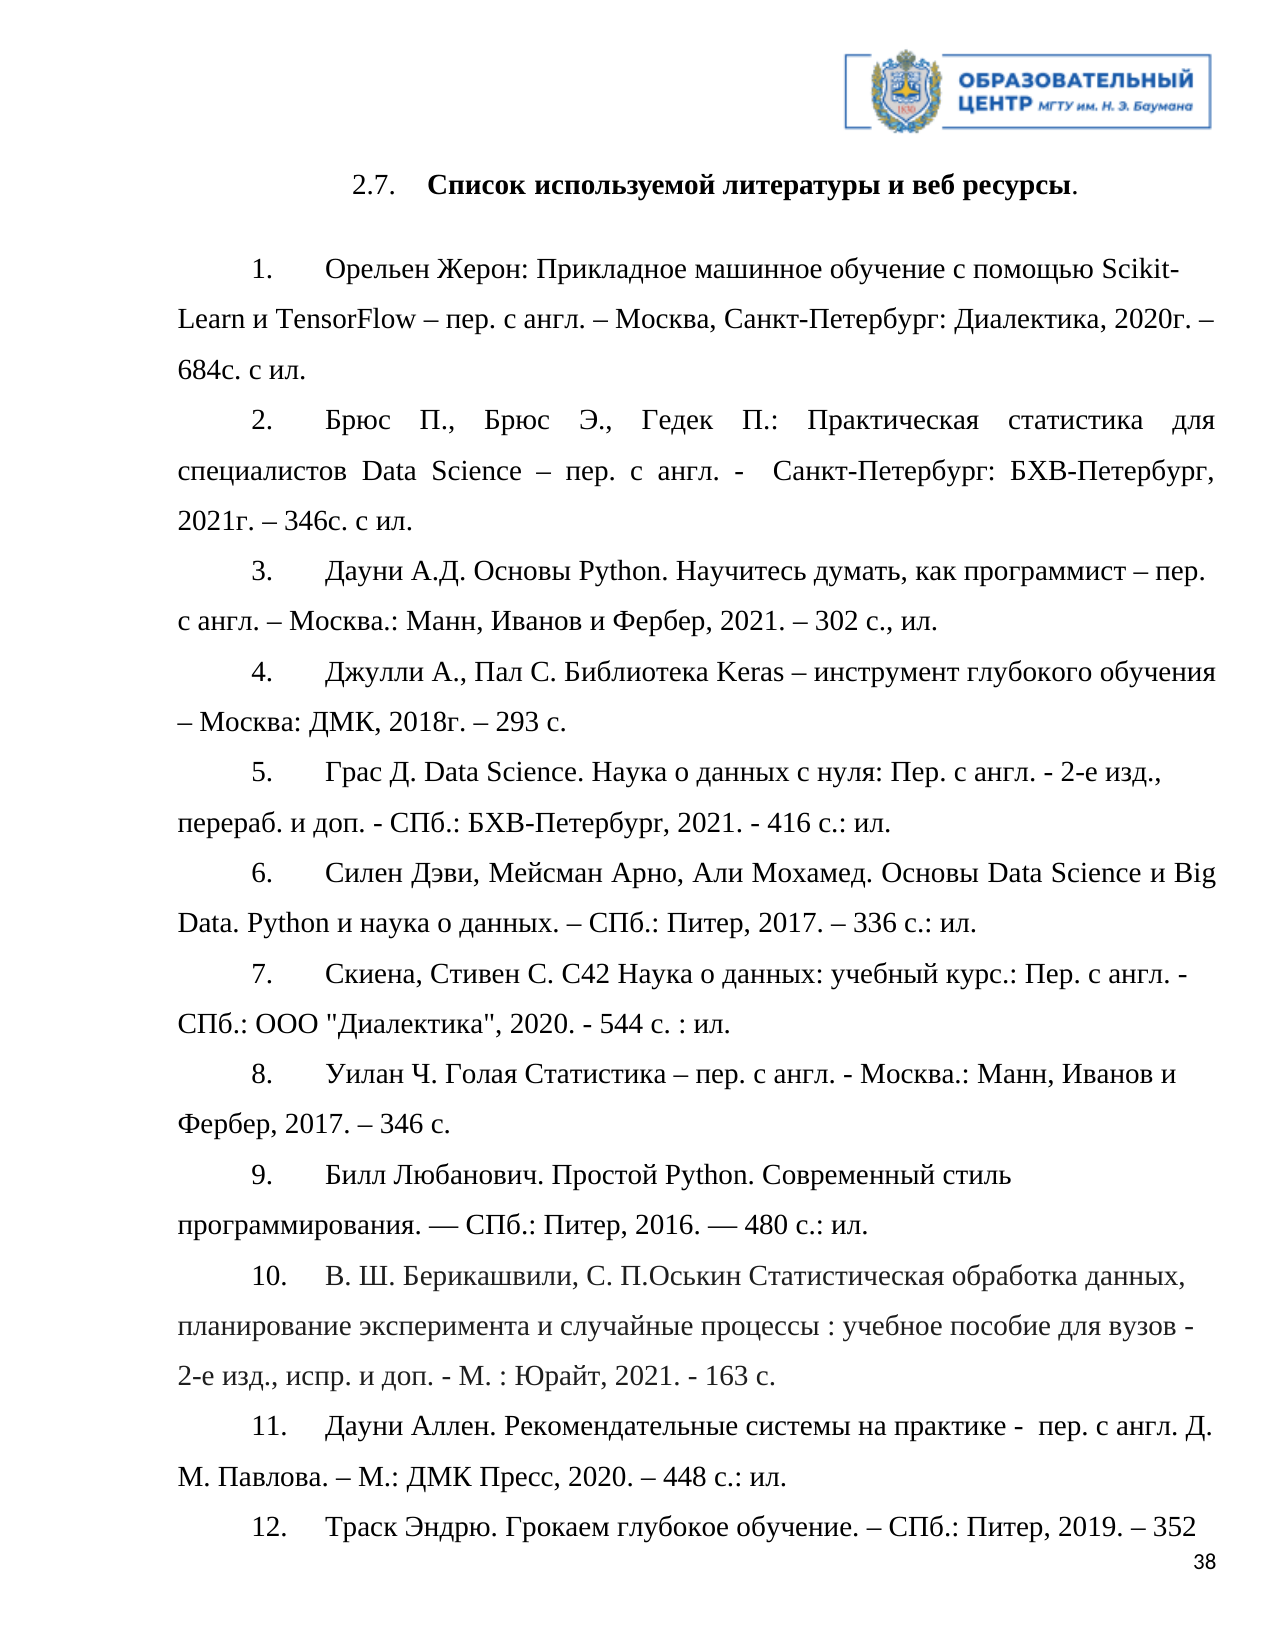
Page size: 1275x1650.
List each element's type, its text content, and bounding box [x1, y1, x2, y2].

list Грас Д. Data Science. Наука о данных с нуля: Пер. с англ. - 2-е изд., перераб. и доп. - СПб.: БХВ-Петербурr, 2021. - 416 с.: ил. [177, 754, 1216, 838]
list Орельен Жерон: Прикладное машинное обучение с помощью Scikit-Learn и TensorFlow – пер. с англ. – Москва, Санкт-Петербург: Диалектика, 2020г. – 684с. с ил. [177, 251, 1216, 386]
list Дауни А.Д. Основы Python. Научитесь думать, как программист – пер. с англ. – Москва.: Манн, Иванов и Фербер, 2021. – 302 с., ил. [177, 553, 1216, 637]
list Список используемой литературы и веб ресурсы. [214, 118, 1216, 201]
list В. Ш. Берикашвили, С. П.Оськин Статистическая обработка данных, планирование эксперимента и случайные процессы​ : учебное пособие для вузов​ - 2-е изд., испр. и доп.​ - М.​ : Юрайт, 2021.​ - 163 с.​ [177, 1258, 1216, 1392]
list Билл Любанович. Простой Python. Современный стиль программирования. — СПб.: Питер, 2016. — 480 с.: ил. [177, 1157, 1216, 1241]
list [177, 1509, 1216, 1543]
picture [814, 26, 1262, 149]
list Скиена, Стивен С. С42 Наука о данных: учебный курс.: Пер. с англ. - СПб.: ООО "Диалектика", 2020. - 544 с. : ил. [177, 956, 1216, 1039]
list Дауни Аллен. Рекомендательные системы на практике - пер. с англ. Д. М. Павлова. – М.: ДМК Пресс, 2020. – 448 с.: ил. [177, 1408, 1216, 1492]
list Джулли А., Пал С. Библиотека Keras – инструмент глубокого обучения – Москва: ДМК, 2018г. – 293 с. [177, 654, 1216, 738]
list Уилан Ч. Голая Статистика – пер. с англ. - Москва.: Манн, Иванов и Фербер, 2017. – 346 с. [177, 1056, 1216, 1140]
list Силен Дэви, Мейсман Арно, Али Мохамед. Основы Data Science и Big Data. Python и наука о данных. – СПб.: Питер, 2017. – 336 с.: ил. [177, 855, 1216, 939]
list Брюс П., Брюс Э., Гедек П.: Практическая статистика для специалистов Data Science – пер. с англ. - Санкт-Петербург: БХВ-Петербург, 2021г. – 346с. с ил. [177, 402, 1216, 536]
